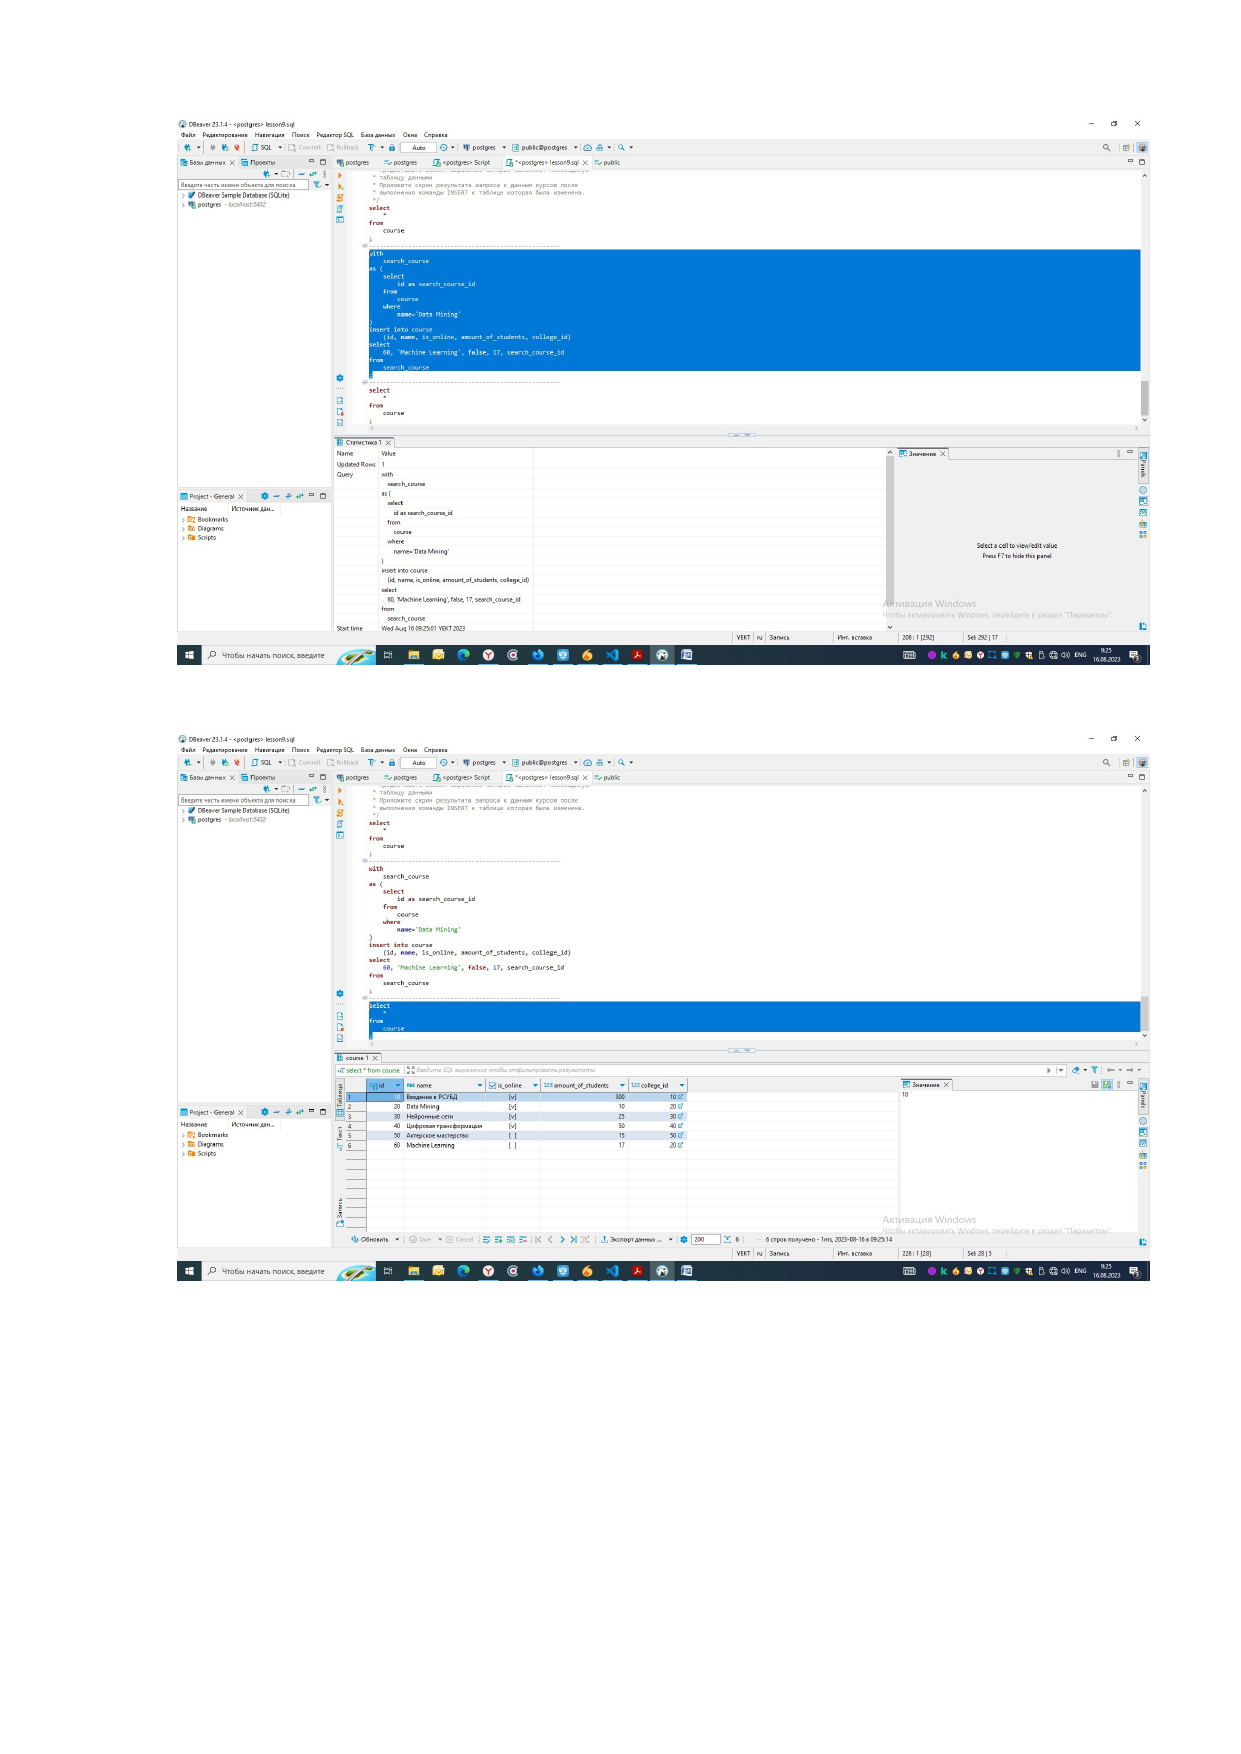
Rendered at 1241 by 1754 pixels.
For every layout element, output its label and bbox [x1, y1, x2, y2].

picture [177, 733, 1150, 1281]
picture [177, 118, 1150, 665]
